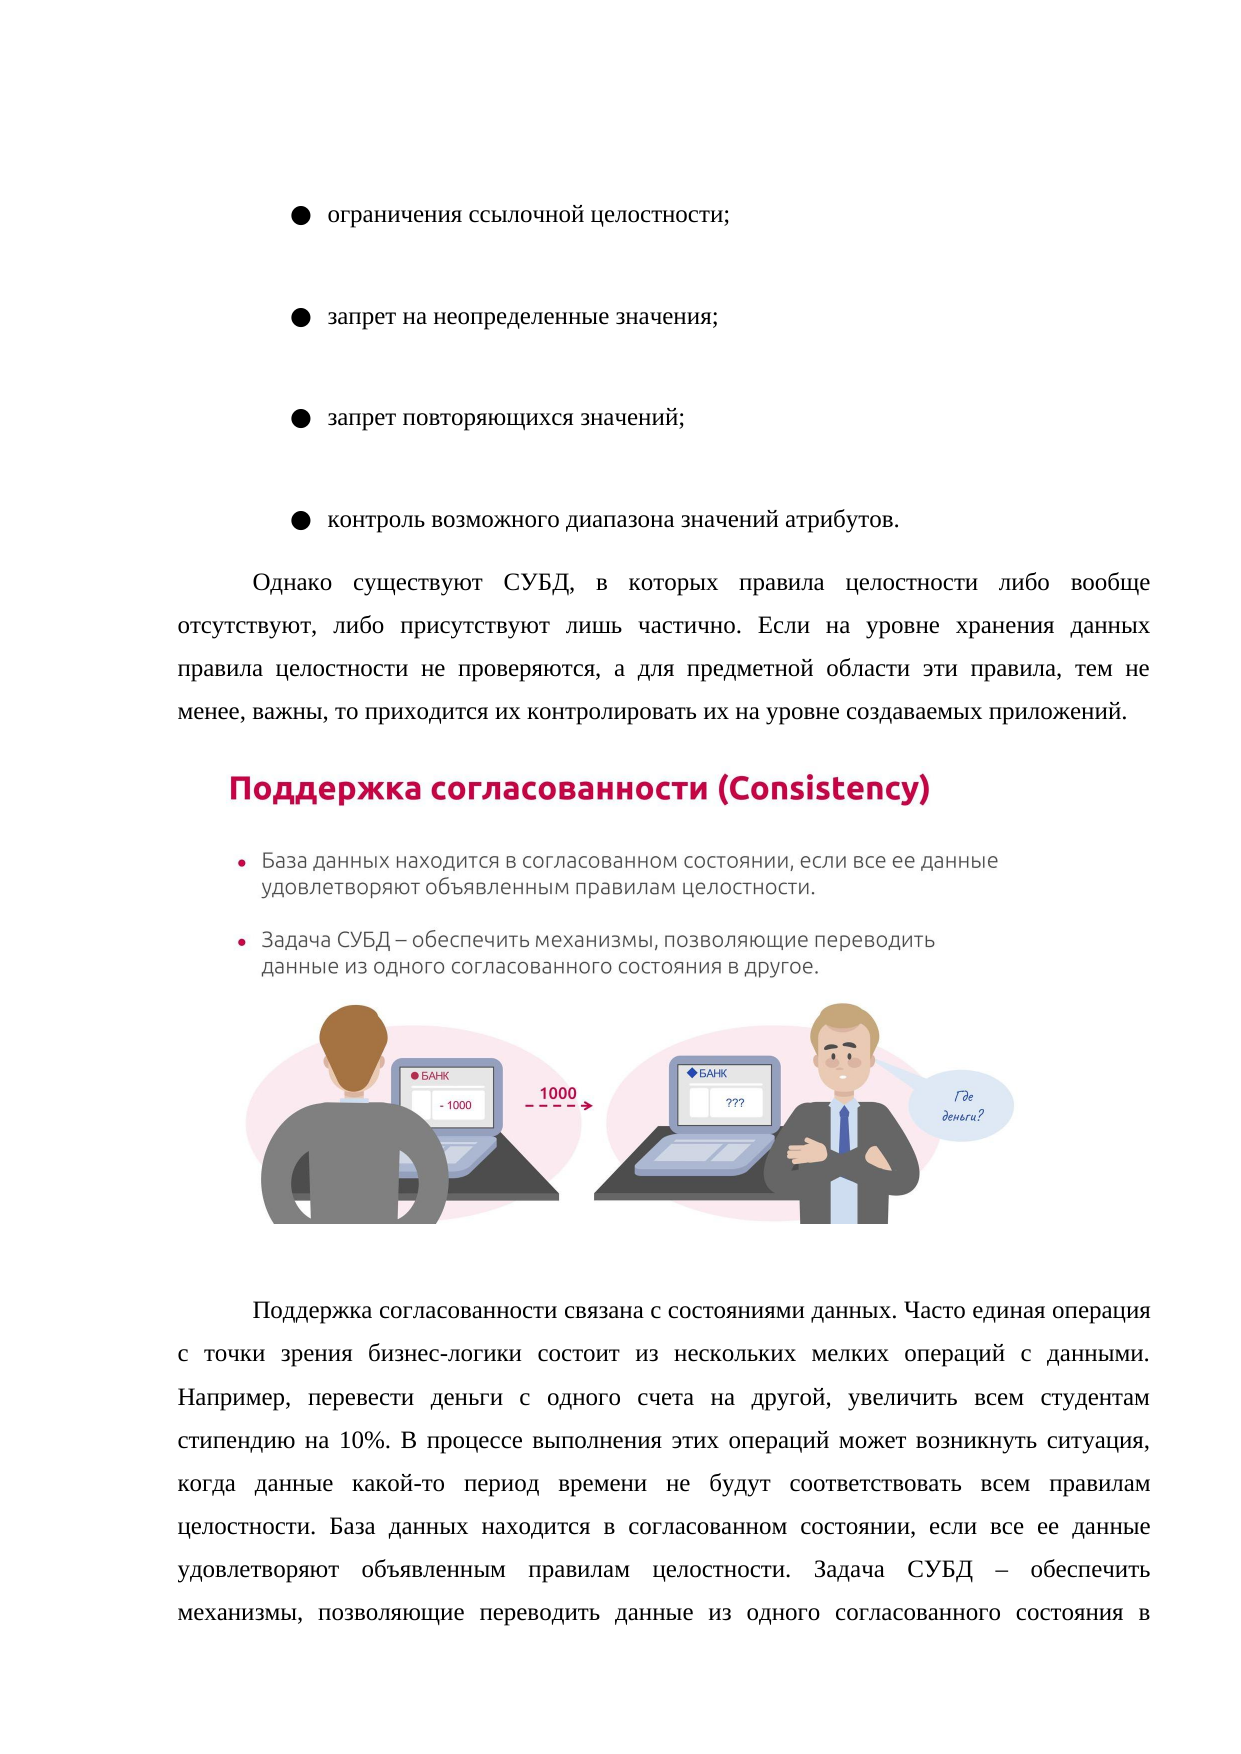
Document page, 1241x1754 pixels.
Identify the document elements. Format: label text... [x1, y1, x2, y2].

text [177, 1295, 1152, 1626]
list запрет повторяющихся значений; [290, 389, 1152, 440]
list контроль возможного диапазона значений атрибутов. [290, 490, 1152, 541]
list ограничения ссылочной целостности; [290, 186, 1152, 237]
text Однако существуют СУБД, в которых правила целостности либо вообще отсутствуют, либо присутствуют лишь частично. Если на уровне хранения данных правила целостности не проверяются, а для предметной области эти правила, тем не менее, важны, то приходится их контролировать их на уровне создаваемых приложений. [177, 567, 1152, 725]
list запрет на неопределенные значения; [290, 287, 1152, 338]
picture [225, 766, 1018, 1224]
